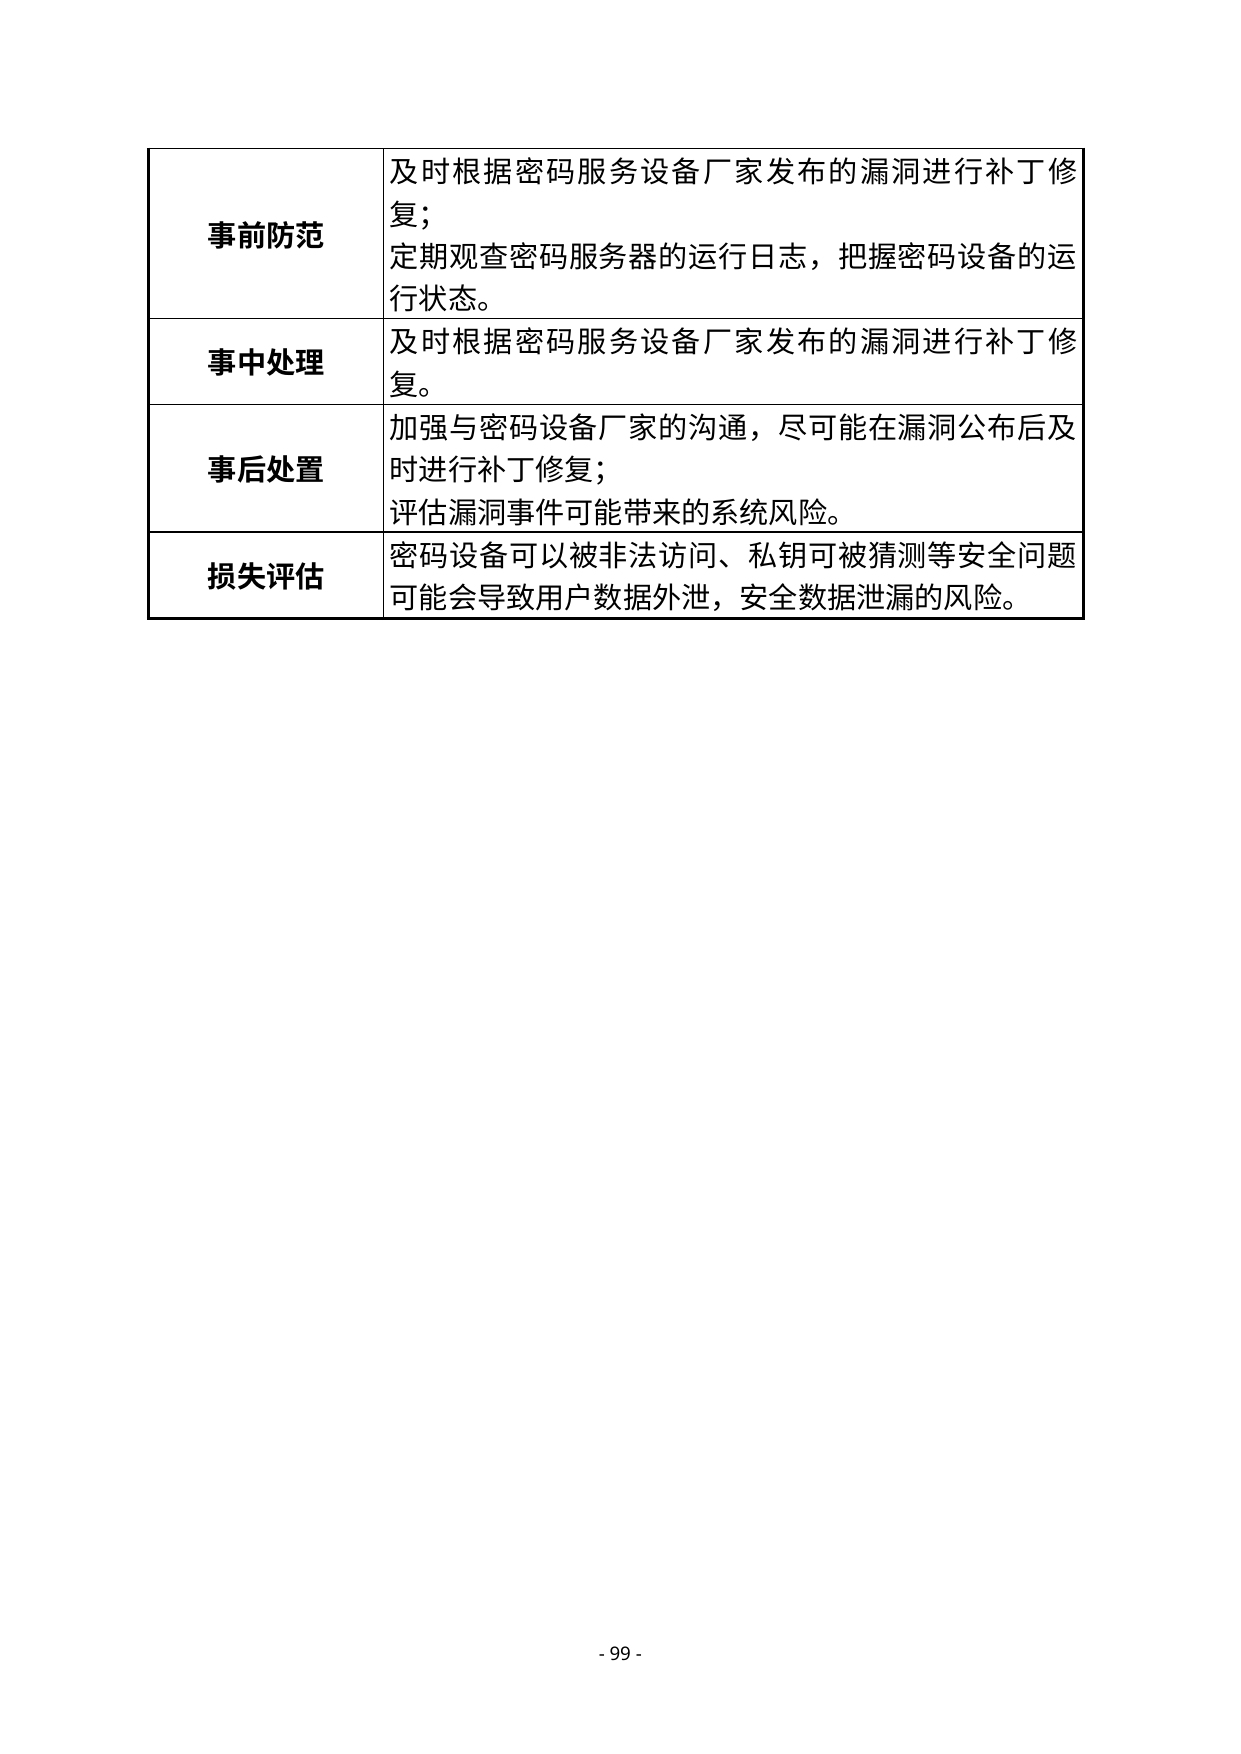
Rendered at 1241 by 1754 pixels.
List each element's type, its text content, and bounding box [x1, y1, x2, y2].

table_cell 及时根据密码服务设备厂家发布的漏洞进行补丁修复； 定期观查密码服务器的运行日志，把握密码设备的运行状态。 [384, 149, 1082, 318]
table_cell 及时根据密码服务设备厂家发布的漏洞进行补丁修复。 [384, 319, 1082, 403]
table_cell 事中处理 [150, 319, 383, 403]
table_cell 事前防范 [150, 149, 383, 318]
table_cell 加强与密码设备厂家的沟通，尽可能在漏洞公布后及时进行补丁修复； 评估漏洞事件可能带来的系统风险。 [384, 405, 1082, 531]
table_cell 损失评估 [150, 533, 383, 617]
table_cell 密码设备可以被非法访问、私钥可被猜测等安全问题可能会导致用户数据外泄，安全数据泄漏的风险。 [384, 533, 1082, 617]
table_cell 事后处置 [150, 405, 383, 531]
